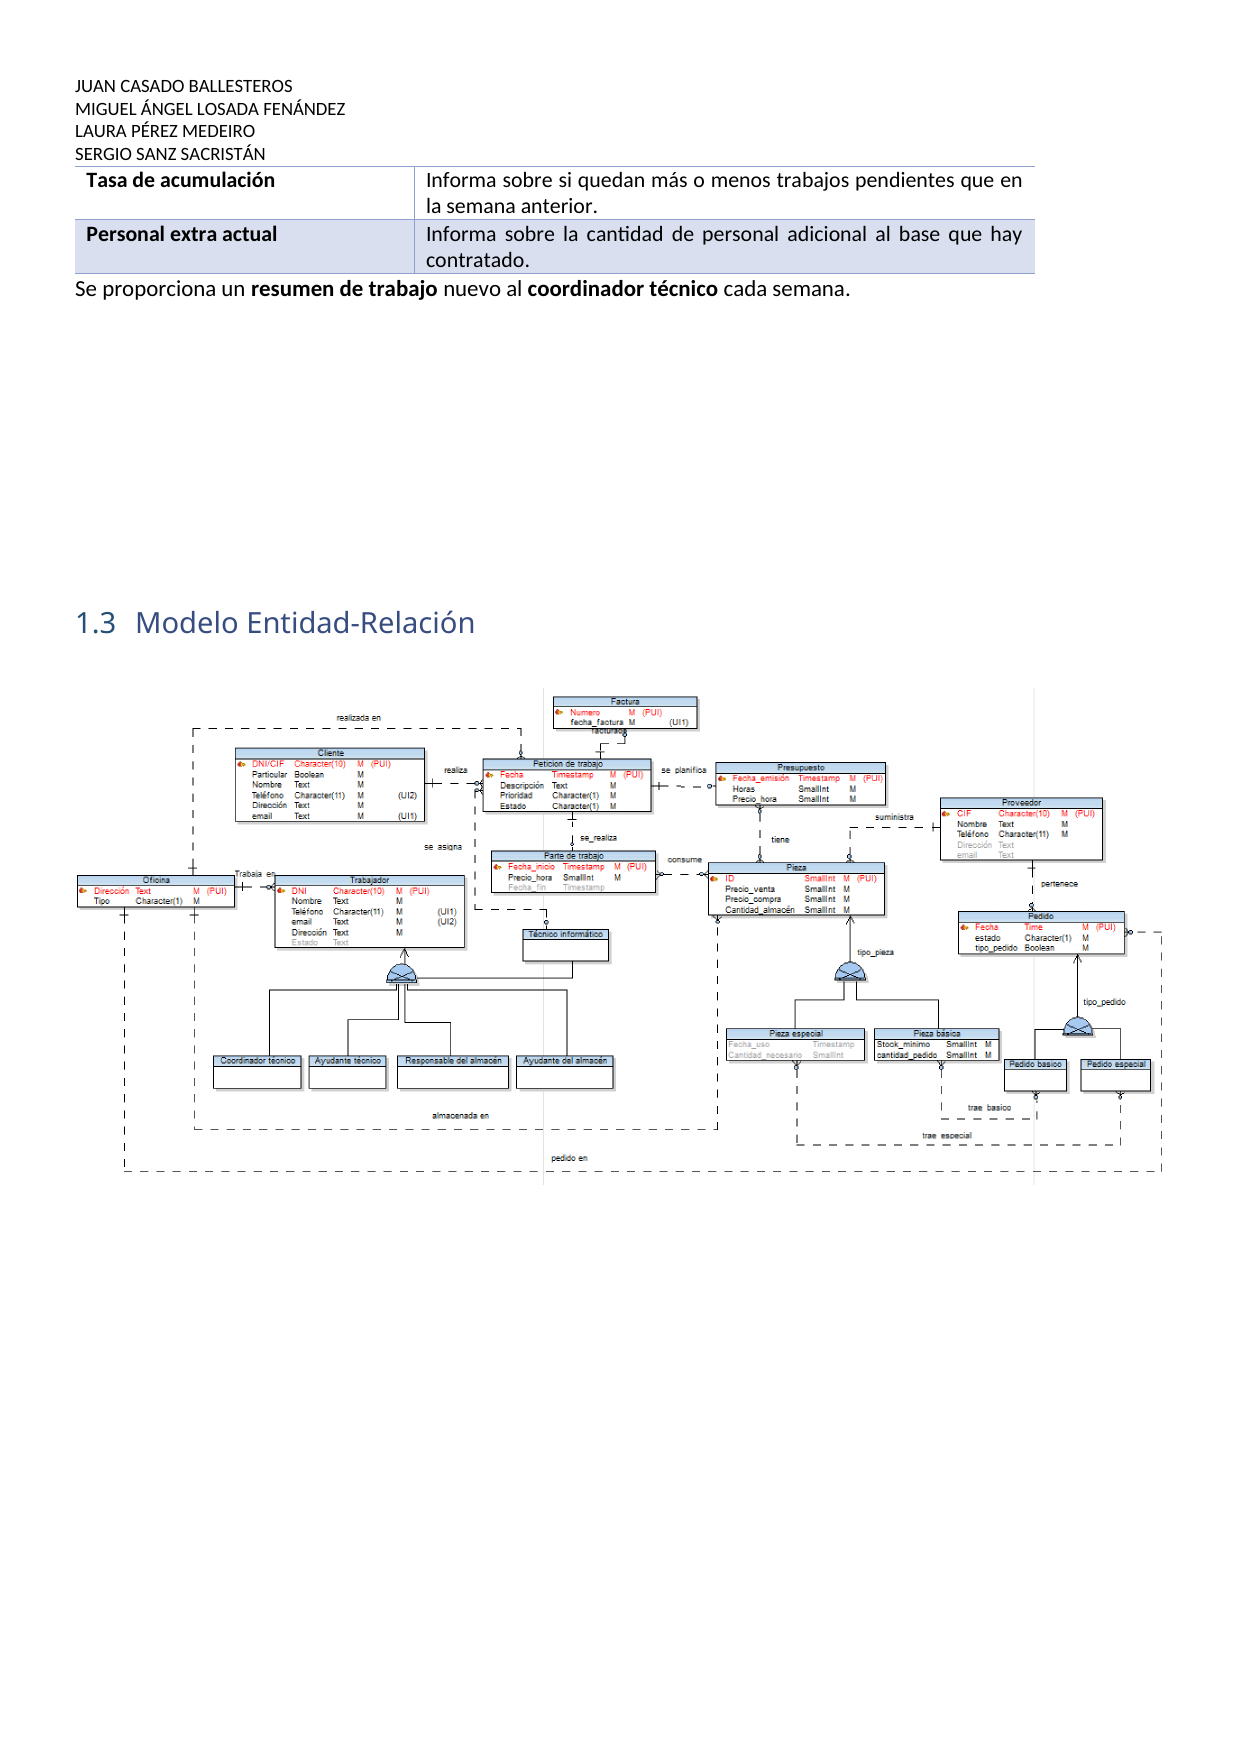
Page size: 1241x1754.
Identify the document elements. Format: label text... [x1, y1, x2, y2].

table_cell Informa sobre si quedan más o menos trabajos pendientes que en la semana anterior. [415, 167, 1035, 219]
table_cell Informa sobre la cantidad de personal adicional al base que hay contratado. [415, 220, 1035, 273]
subtitle Modelo Entidad-Relación [75, 602, 1165, 642]
table_cell Personal extra actual [75, 220, 414, 273]
text Se proporciona un resumen de trabajo nuevo al coordinador técnico cada semana. [75, 274, 1165, 302]
picture [75, 688, 1166, 1185]
table_cell Tasa de acumulación [75, 167, 414, 219]
